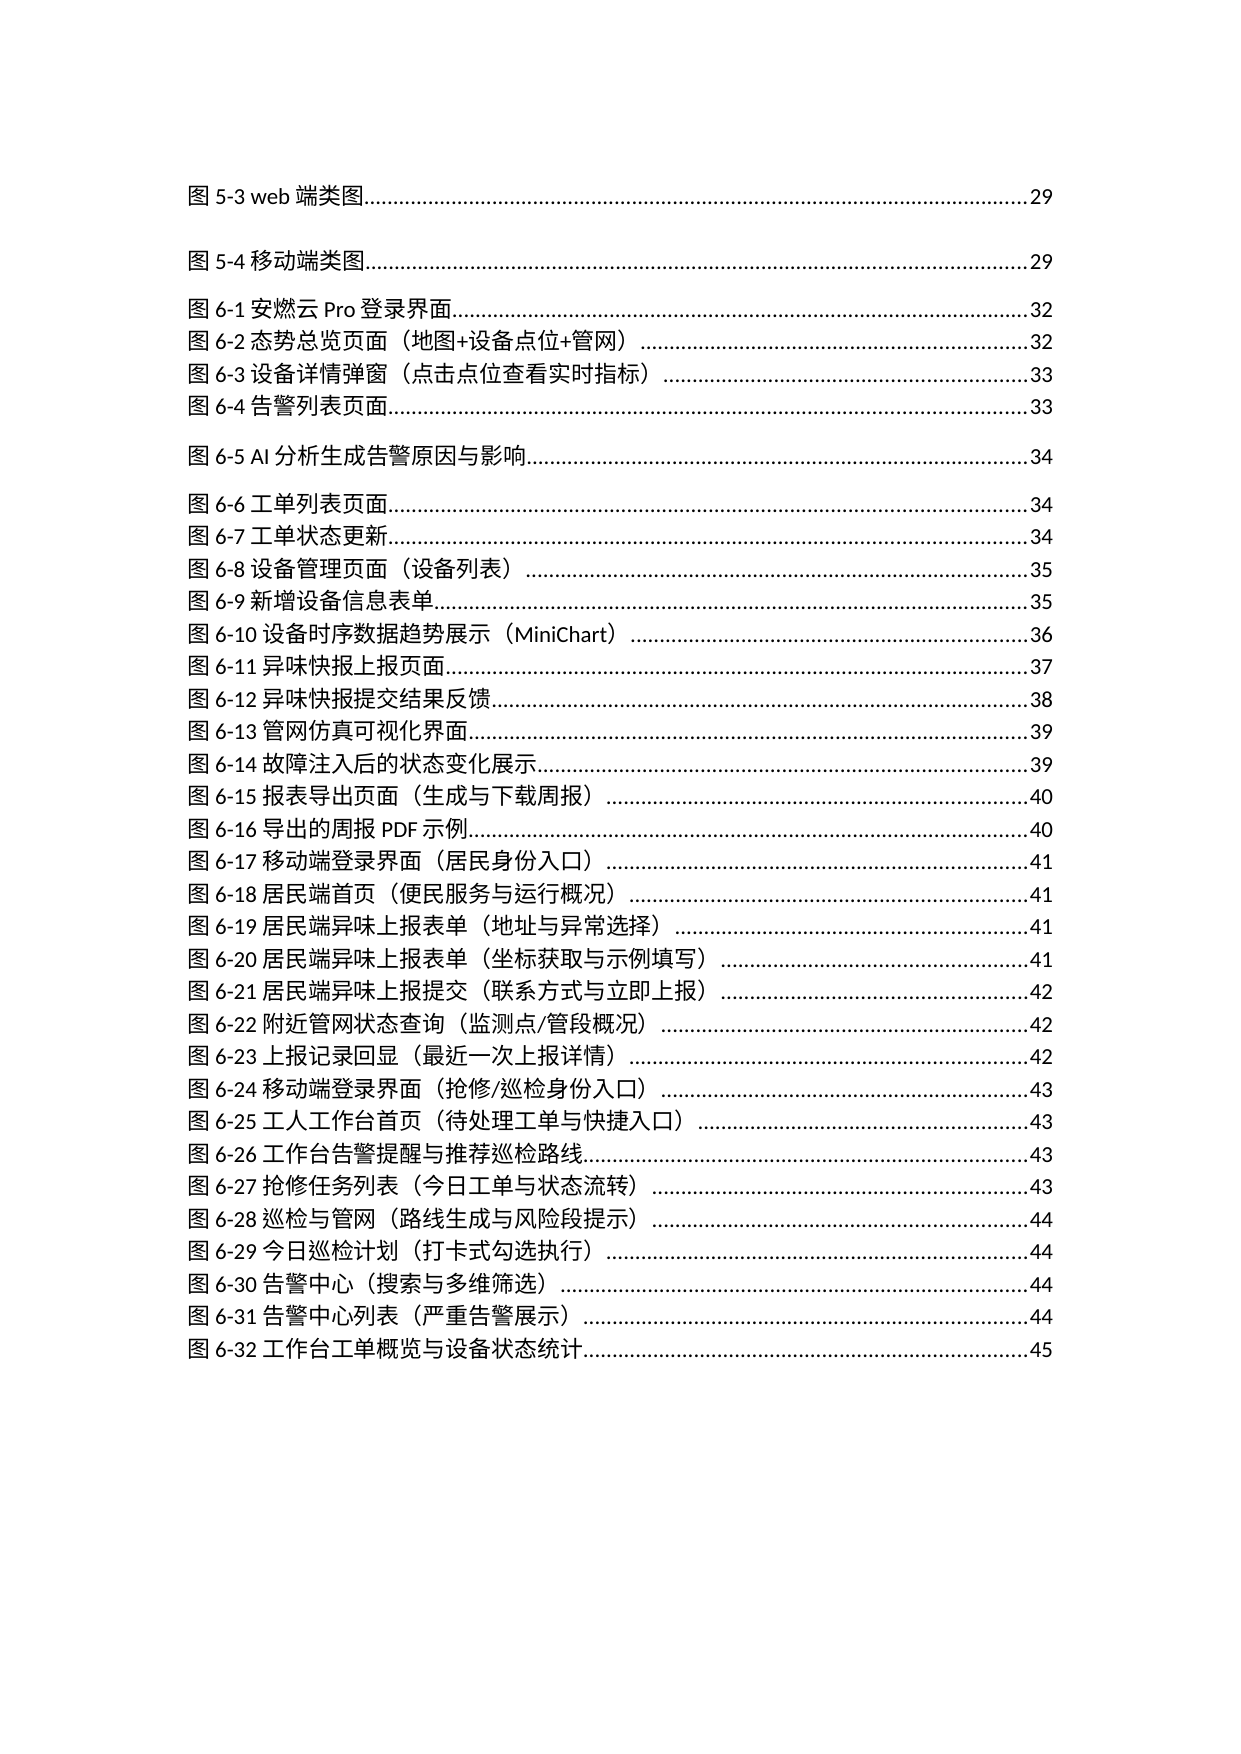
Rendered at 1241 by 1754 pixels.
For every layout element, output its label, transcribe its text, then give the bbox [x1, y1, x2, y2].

text 图6-30 告警中心（搜索与多维筛选） 44 [187, 1267, 1053, 1299]
text 图6-3 设备详情弹窗（点击点位查看实时指标） 33 [187, 357, 1053, 389]
text 图6-8 设备管理页面（设备列表） 35 [187, 552, 1053, 584]
text 图5-3 web端类图 29 [187, 162, 1053, 227]
text 图6-19 居民端异味上报表单（地址与异常选择） 41 [187, 909, 1053, 942]
text 图6-10 设备时序数据趋势展示（MiniChart） 36 [187, 617, 1053, 649]
text 图6-22 附近管网状态查询（监测点/管段概况） 42 [187, 1007, 1053, 1039]
text 图6-29 今日巡检计划（打卡式勾选执行） 44 [187, 1234, 1053, 1267]
text 图6-31 告警中心列表（严重告警展示） 44 [187, 1299, 1053, 1332]
text 图6-17 移动端登录界面（居民身份入口） 41 [187, 844, 1053, 877]
text 图6-12 异味快报提交结果反馈 38 [187, 682, 1053, 714]
text 图6-2 态势总览页面（地图+设备点位+管网） 32 [187, 324, 1053, 357]
text 图6-32 工作台工单概览与设备状态统计 45 [187, 1332, 1053, 1364]
text 图6-21 居民端异味上报提交（联系方式与立即上报） 42 [187, 974, 1053, 1007]
text 图6-4 告警列表页面 33 [187, 389, 1053, 422]
text 图6-13 管网仿真可视化界面 39 [187, 714, 1053, 747]
text 图6-23 上报记录回显（最近一次上报详情） 42 [187, 1039, 1053, 1072]
text 图6-1 安燃云Pro登录界面 32 [187, 292, 1053, 324]
text 图6-5 AI分析生成告警原因与影响 34 [187, 422, 1053, 487]
text 图6-11 异味快报上报页面 37 [187, 649, 1053, 682]
text 图6-14 故障注入后的状态变化展示 39 [187, 747, 1053, 779]
text 图6-9 新增设备信息表单 35 [187, 584, 1053, 617]
text 图6-16 导出的周报PDF示例 40 [187, 812, 1053, 844]
text 图6-27 抢修任务列表（今日工单与状态流转） 43 [187, 1169, 1053, 1202]
text 图6-7 工单状态更新 34 [187, 519, 1053, 552]
text 图6-28 巡检与管网（路线生成与风险段提示） 44 [187, 1202, 1053, 1234]
text 图6-18 居民端首页（便民服务与运行概况） 41 [187, 877, 1053, 909]
text 图5-4 移动端类图 29 [187, 227, 1053, 292]
text 图6-24 移动端登录界面（抢修/巡检身份入口） 43 [187, 1072, 1053, 1104]
text 图6-20 居民端异味上报表单（坐标获取与示例填写） 41 [187, 942, 1053, 974]
text 图6-15 报表导出页面（生成与下载周报） 40 [187, 779, 1053, 812]
text 图6-6 工单列表页面 34 [187, 487, 1053, 519]
text 图6-25 工人工作台首页（待处理工单与快捷入口） 43 [187, 1104, 1053, 1137]
text 图6-26 工作台告警提醒与推荐巡检路线 43 [187, 1137, 1053, 1169]
